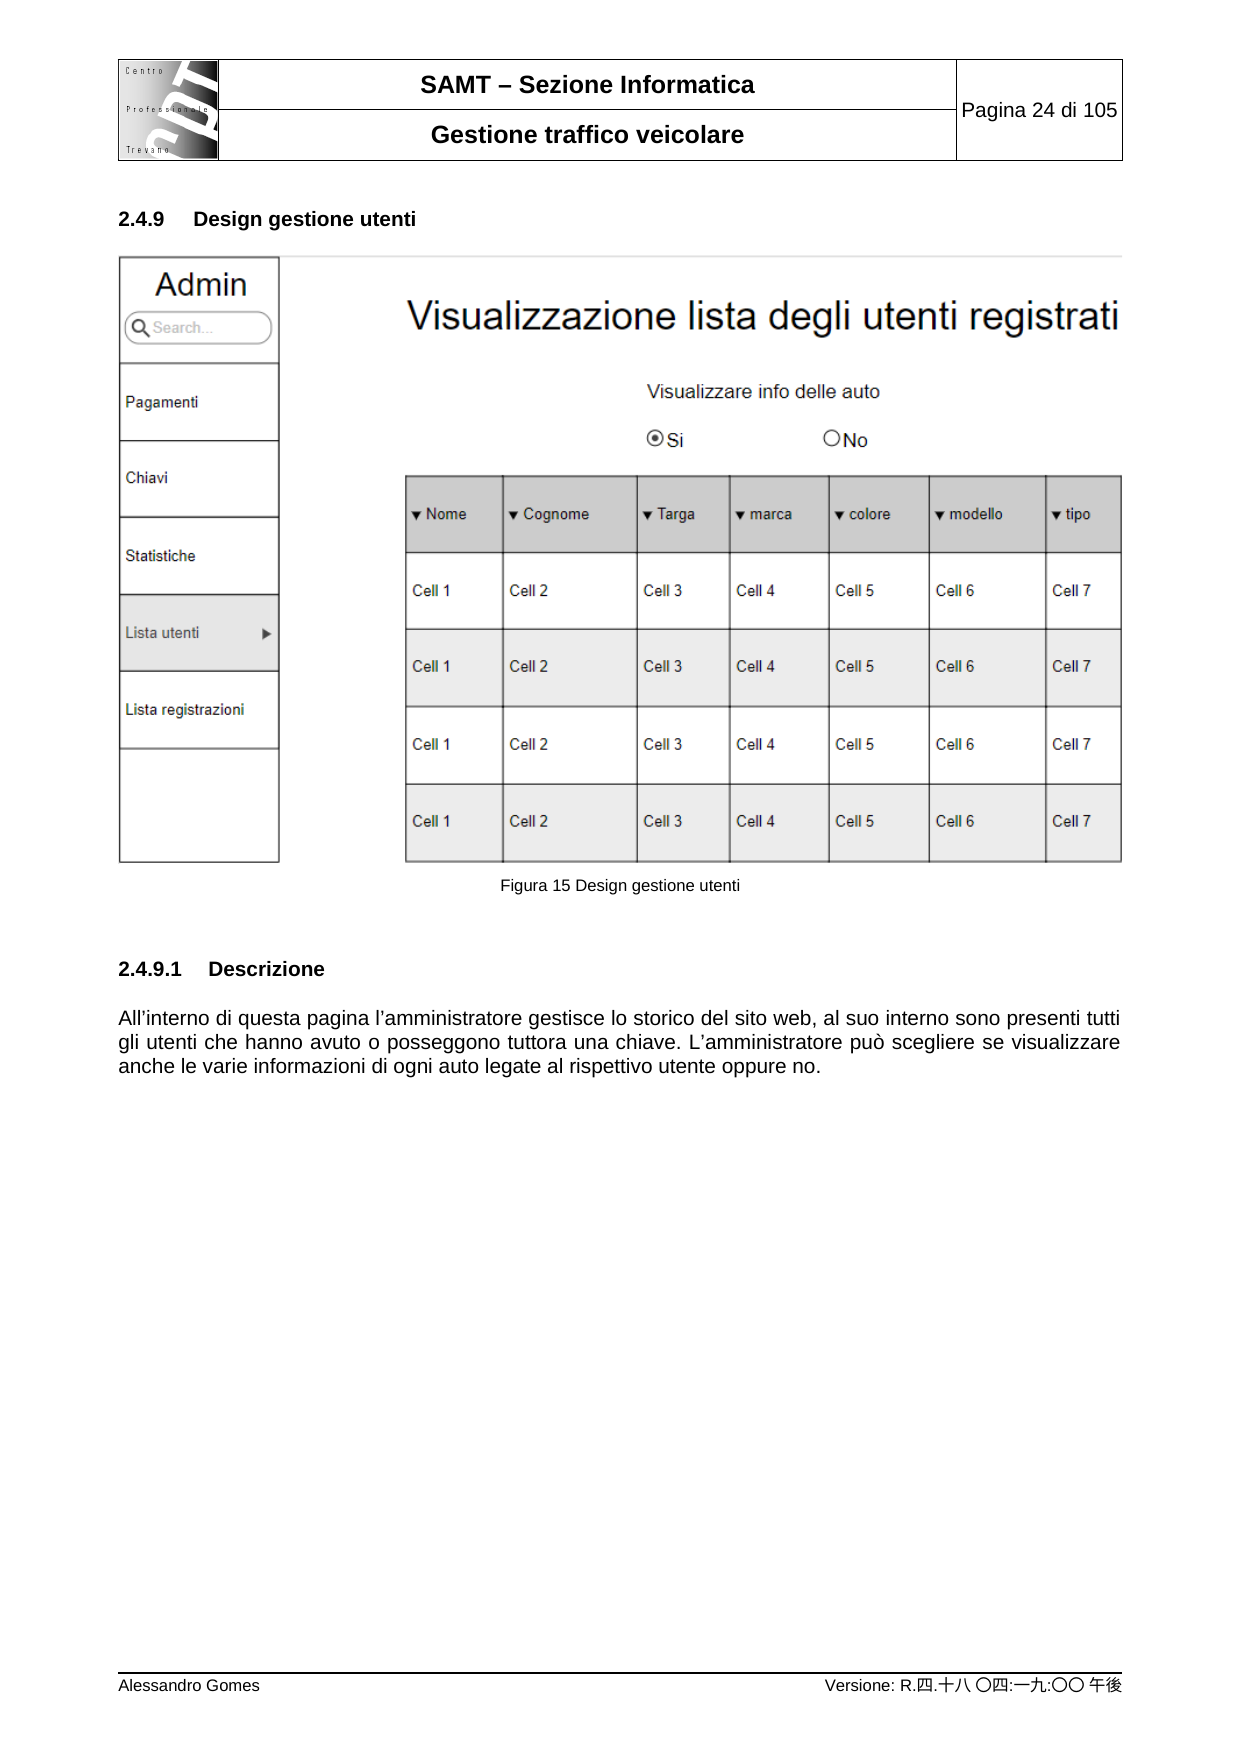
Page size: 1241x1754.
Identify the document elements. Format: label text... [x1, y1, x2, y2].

text Figura 15 Design gestione utenti [118, 876, 1122, 895]
text All’interno di questa pagina l’amministratore gestisce lo storico del sito web, al suo interno sono presenti tutti gli utenti che hanno avuto o posseggono tuttora una chiave. L’amministratore può scegliere se visualizzare anche le varie informazioni di ogni auto legate al rispettivo utente oppure no. [118, 1006, 1122, 1077]
picture [118, 255, 1123, 864]
subtitle Design gestione utenti [118, 207, 1122, 231]
picture [118, 60, 218, 159]
subtitle Descrizione [118, 957, 1122, 981]
